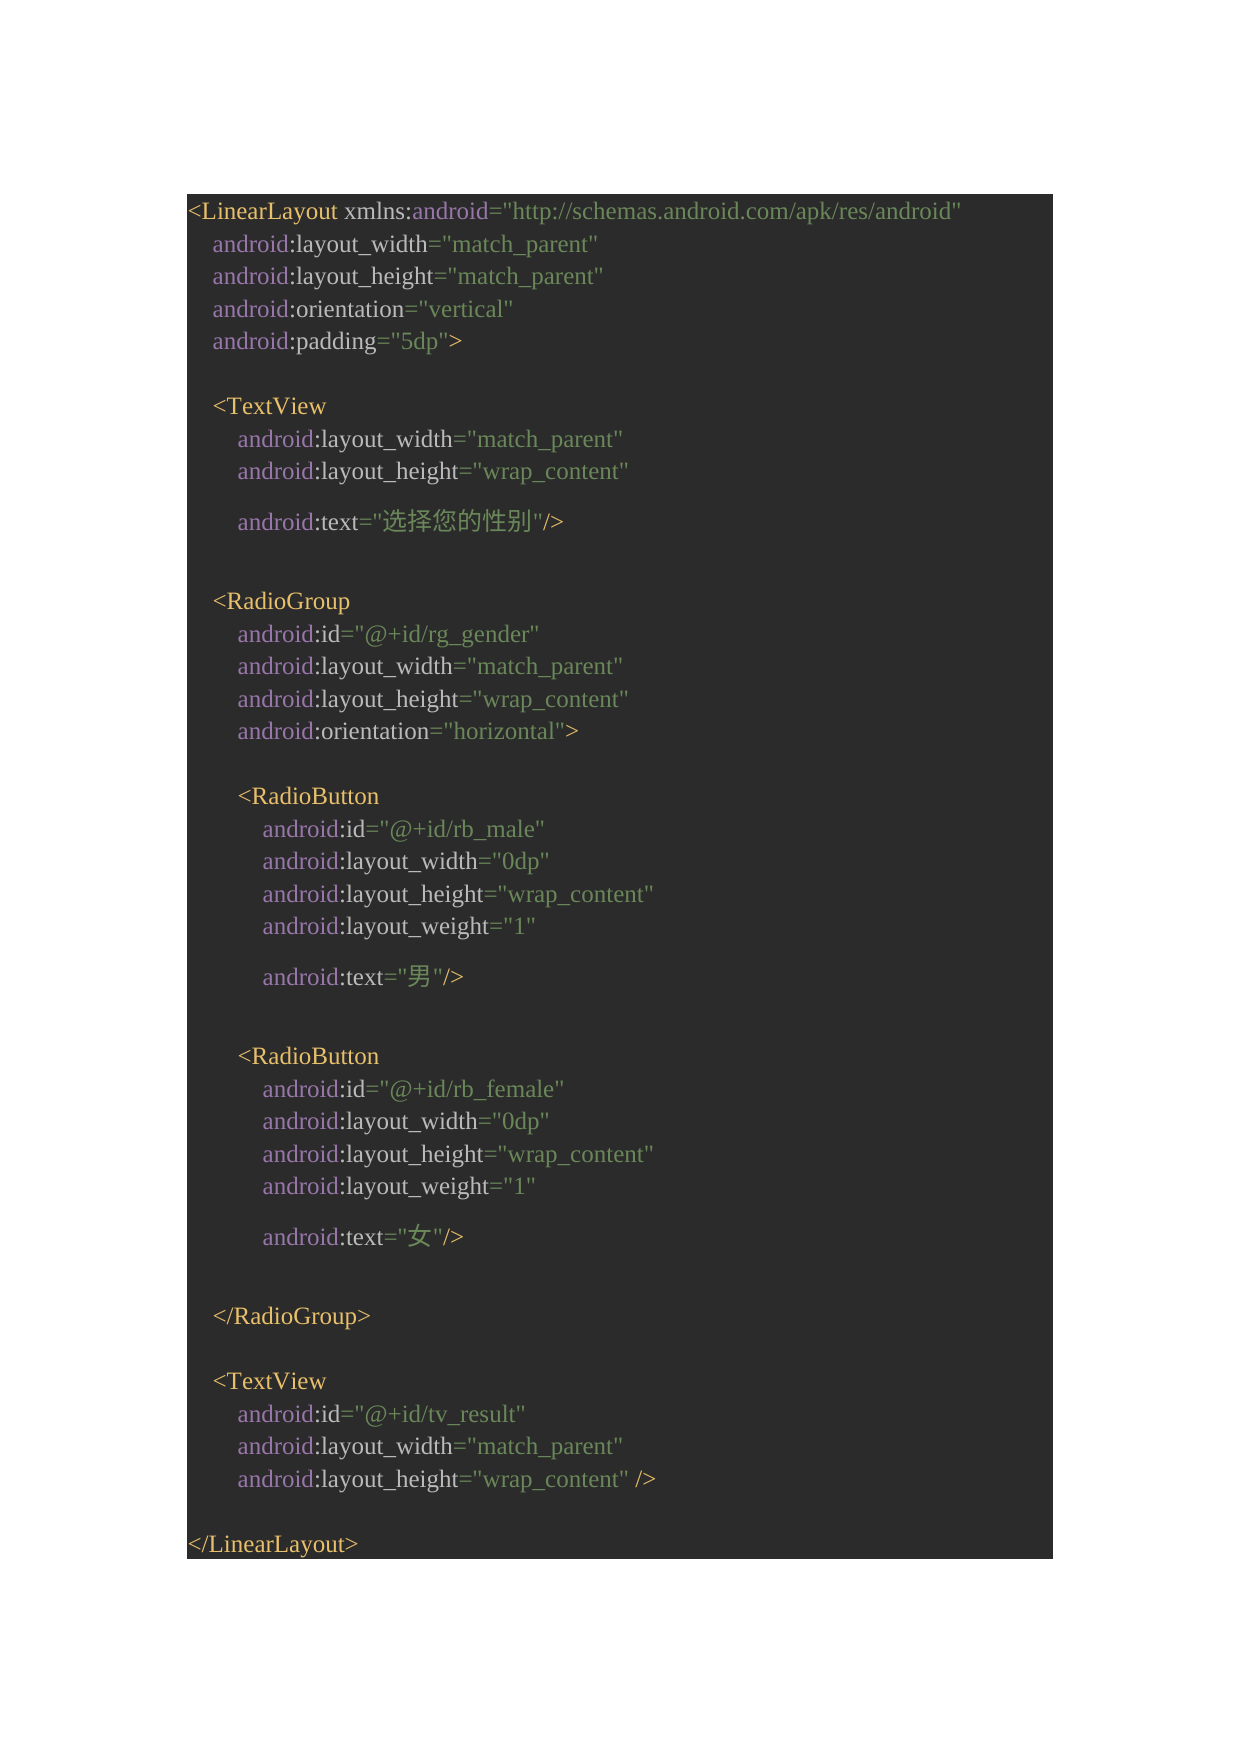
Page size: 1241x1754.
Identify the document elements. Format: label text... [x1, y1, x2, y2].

text <LinearLayout xmlns:android="http://schemas.android.com/apk/res/android" android:layout_width="match_parent" android:layout_height="match_parent" android:orientation="vertical" android:padding="5dp"> <TextView android:layout_width="match_parent" android:layout_height="wrap_content" android:text="选择您的性别"/> <RadioGroup android:id="@+id/rg_gender" android:layout_width="match_parent" android:layout_height="wrap_content" android:orientation="horizontal"> <RadioButton android:id="@+id/rb_male" android:layout_width="0dp" android:layout_height="wrap_content" android:layout_weight="1" android:text="男"/> <RadioButton android:id="@+id/rb_female" android:layout_width="0dp" android:layout_height="wrap_content" android:layout_weight="1" android:text="女"/> </RadioGroup> <TextView android:id="@+id/tv_result" android:layout_width="match_parent" android:layout_height="wrap_content" /> </LinearLayout> [187, 194, 1053, 1559]
